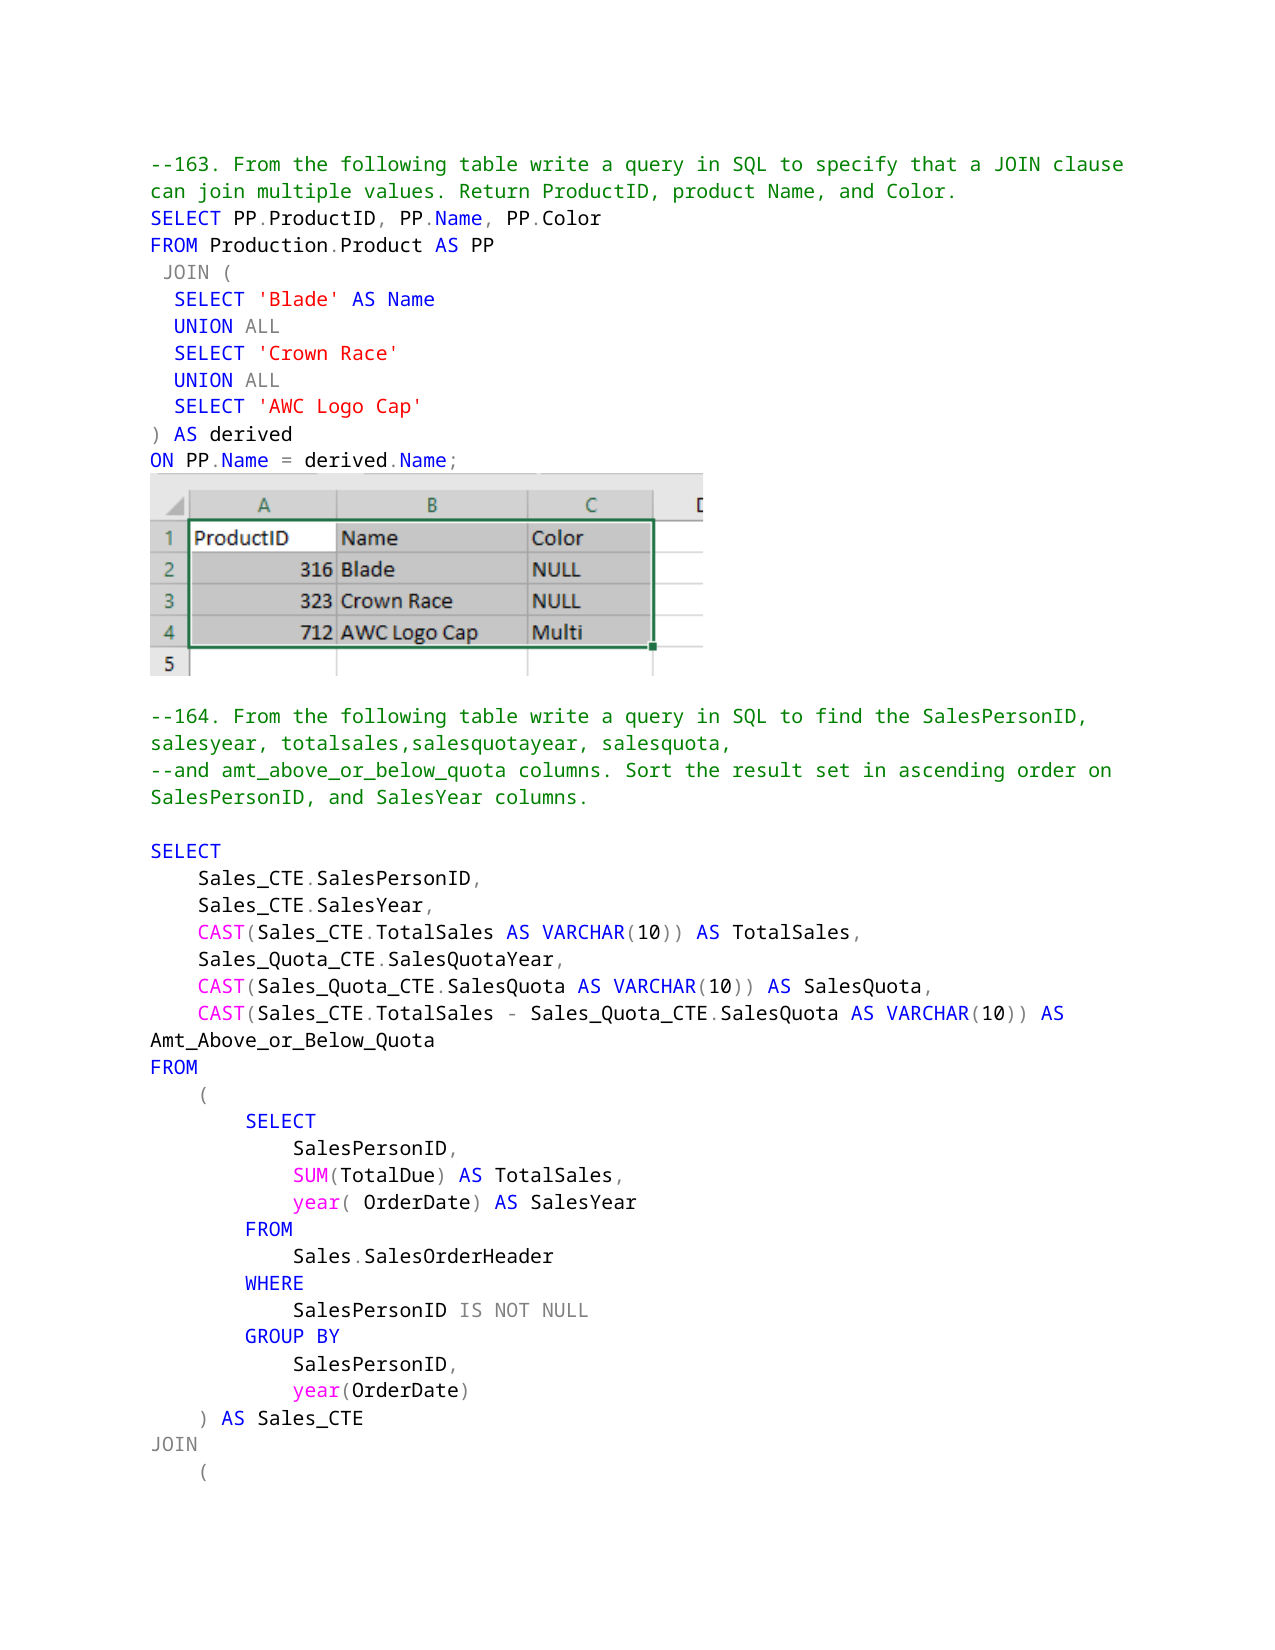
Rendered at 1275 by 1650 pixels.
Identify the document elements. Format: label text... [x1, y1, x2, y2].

text Sales_CTE.SalesPersonID, [150, 864, 1125, 891]
text UNION ALL [150, 366, 1125, 393]
text WHERE [150, 1269, 1125, 1296]
text JOIN ( [150, 258, 1125, 285]
text ( [150, 1080, 1125, 1107]
text ) AS Sales_CTE [150, 1404, 1125, 1431]
text ) AS derived [150, 420, 1125, 447]
text year(OrderDate) [150, 1377, 1125, 1404]
text --164. From the following table write a query in SQL to find the SalesPersonID, salesyear, totalsales,salesquotayear, salesquota, [150, 702, 1125, 756]
text --163. From the following table write a query in SQL to specify that a JOIN clause can join multiple values. Return ProductID, product Name, and Color. [150, 150, 1125, 204]
text --and amt_above_or_below_quota columns. Sort the result set in ascending order on SalesPersonID, and SalesYear columns. [150, 756, 1125, 810]
text Sales.SalesOrderHeader [150, 1242, 1125, 1269]
text SELECT 'Crown Race' [150, 339, 1125, 366]
text CAST(Sales_CTE.TotalSales AS VARCHAR(10)) AS TotalSales, [150, 918, 1125, 945]
text SELECT PP.ProductID, PP.Name, PP.Color [150, 204, 1125, 231]
text CAST(Sales_Quota_CTE.SalesQuota AS VARCHAR(10)) AS SalesQuota, [150, 972, 1125, 999]
text SUM(TotalDue) AS TotalSales, [150, 1161, 1125, 1188]
text SELECT 'AWC Logo Cap' [150, 393, 1125, 420]
text SELECT [150, 837, 1125, 864]
text SELECT [150, 1107, 1125, 1134]
text UNION ALL [150, 312, 1125, 339]
text Sales_Quota_CTE.SalesQuotaYear, [150, 945, 1125, 972]
text Sales_CTE.SalesYear, [150, 891, 1125, 918]
text FROM [150, 1215, 1125, 1242]
text JOIN [150, 1431, 1125, 1458]
text FROM Production.Product AS PP [150, 231, 1125, 258]
text GROUP BY [150, 1323, 1125, 1350]
text SELECT 'Blade' AS Name [150, 285, 1125, 312]
text SalesPersonID, [150, 1134, 1125, 1161]
picture [150, 473, 704, 676]
text FROM [150, 1053, 1125, 1080]
text ON PP.Name = derived.Name; [150, 447, 1125, 474]
text ( [150, 1458, 1125, 1485]
text CAST(Sales_CTE.TotalSales - Sales_Quota_CTE.SalesQuota AS VARCHAR(10)) AS Amt_Above_or_Below_Quota [150, 999, 1125, 1053]
text SalesPersonID, [150, 1350, 1125, 1377]
text year( OrderDate) AS SalesYear [150, 1188, 1125, 1215]
text SalesPersonID IS NOT NULL [150, 1296, 1125, 1323]
